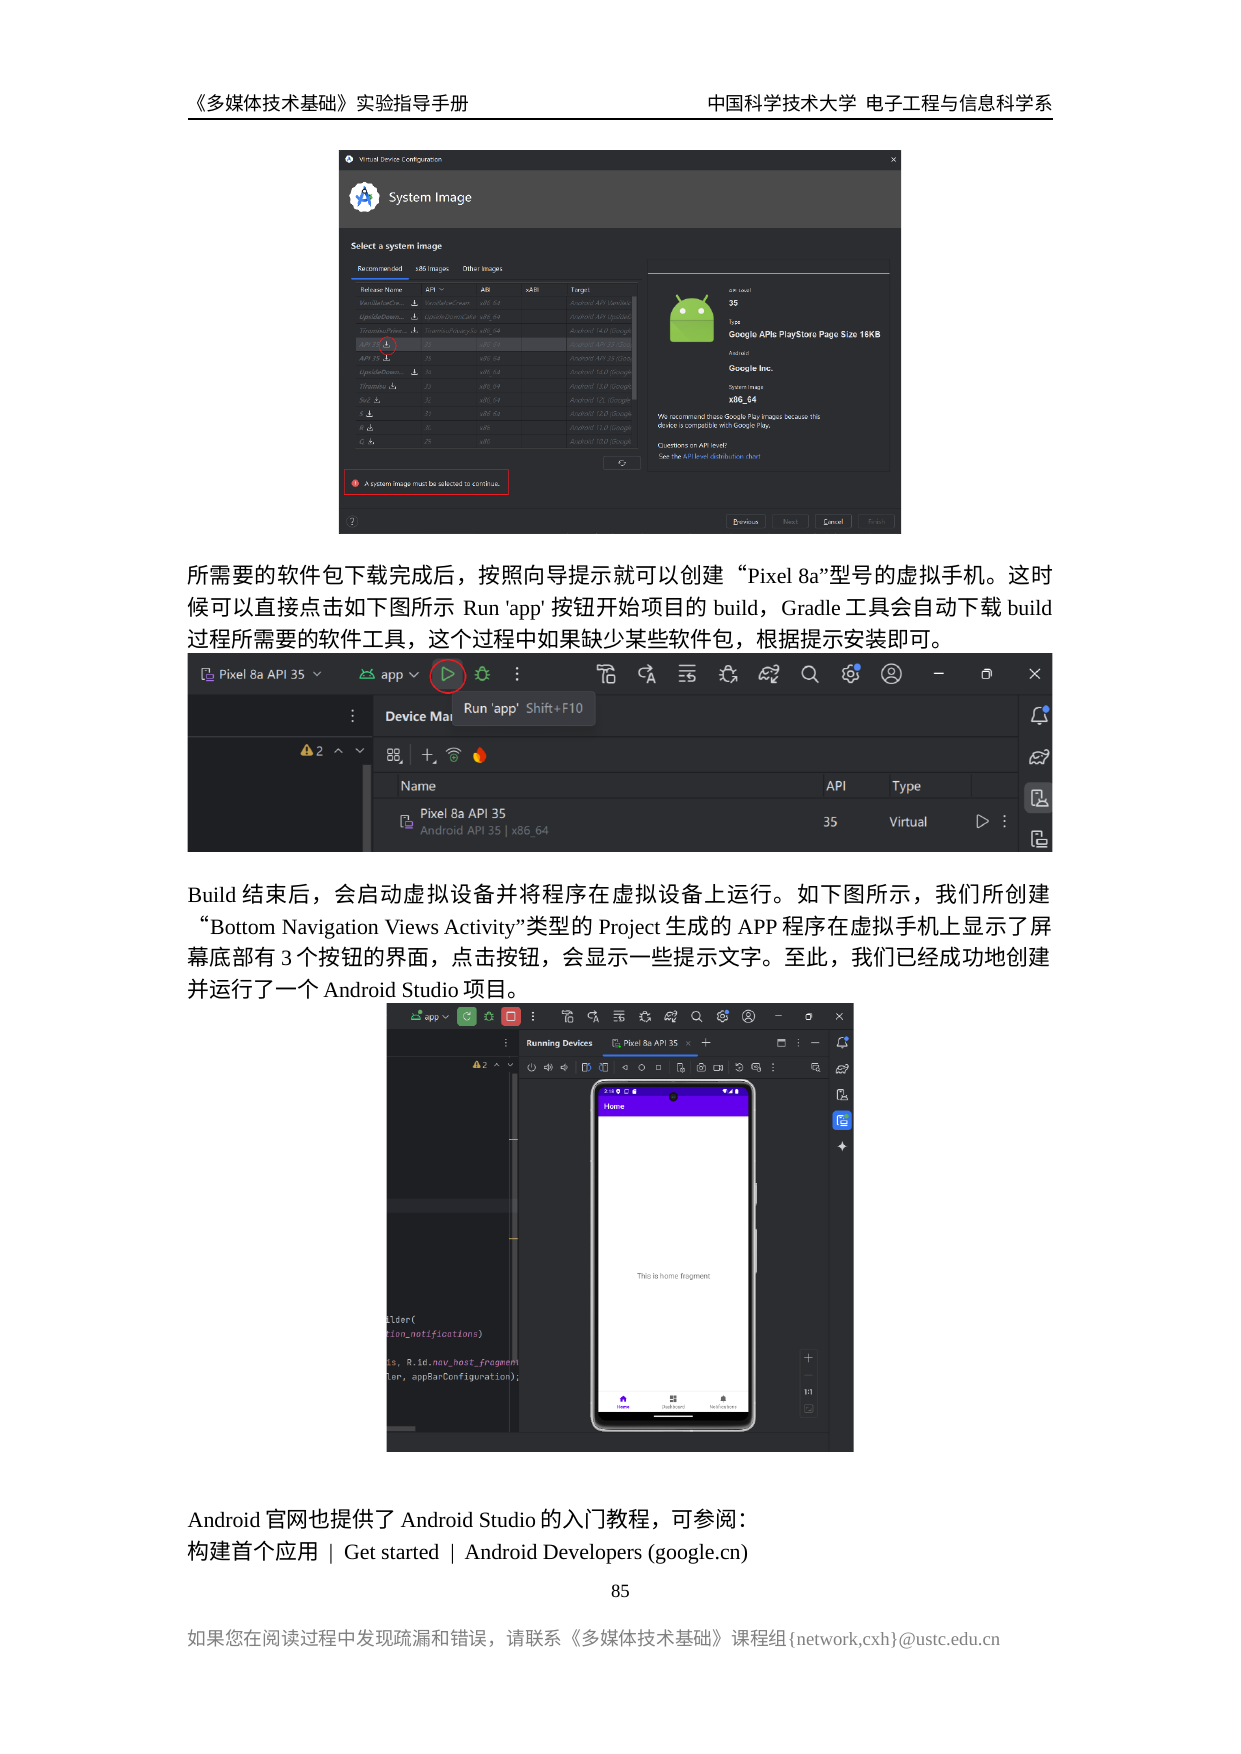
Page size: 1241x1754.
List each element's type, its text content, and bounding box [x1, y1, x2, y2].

text Android官网也提供了Android Studio的入门教程，可参阅： [187, 1502, 1053, 1534]
text Build结束后，会启动虚拟设备并将程序在虚拟设备上运行。如下图所示，我们所创建“Bottom Navigation Views Activity”类型的Project生成的APP程序在虚拟手机上显示了屏幕底部有3个按钮的界面，点击按钮，会显示一些提示文字。至此，我们已经成功地创建并运行了一个Android Studio项目。 [187, 877, 1053, 1004]
text 所需要的软件包下载完成后，按照向导提示就可以创建“Pixel 8a”型号的虚拟手机。这时候可以直接点击如下图所示 Run 'app' 按钮开始项目的build，Gradle工具会自动下载build过程所需要的软件工具，这个过程中如果缺少某些软件包，根据提示安装即可。 [187, 558, 1053, 653]
picture [338, 150, 902, 534]
picture [187, 653, 1053, 852]
text 构建首个应用 | Get started | Android Developers (google.cn) [187, 1534, 1053, 1566]
picture [386, 1003, 854, 1452]
